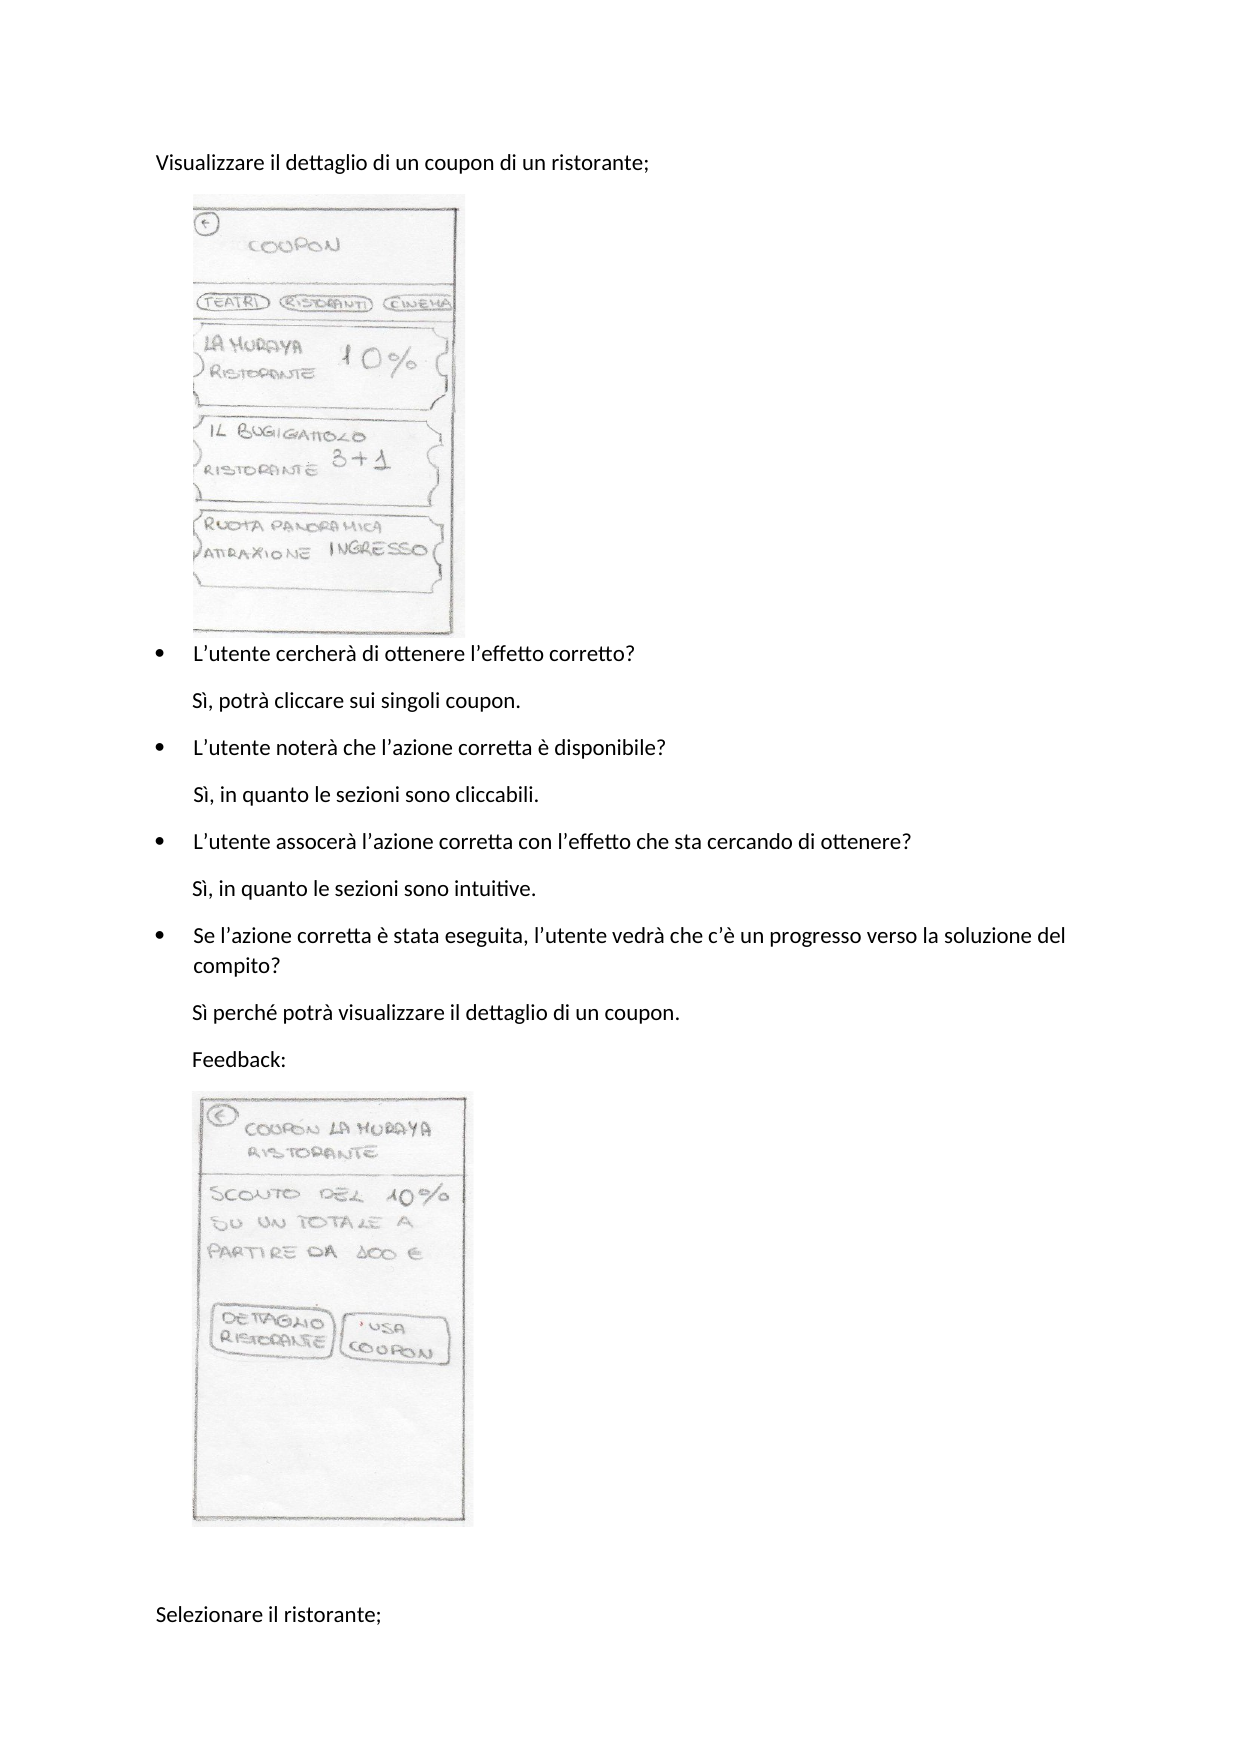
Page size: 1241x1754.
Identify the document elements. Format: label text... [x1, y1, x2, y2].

list L’utente noterà che l’azione corretta è disponibile? [156, 733, 1122, 761]
list L’utente cercherà di ottenere l’effetto corretto? [156, 639, 1122, 668]
text Visualizzare il dettaglio di un coupon di un ristorante; [156, 148, 1122, 176]
list L’utente assocerà l’azione corretta con l’effetto che sta cercando di ottenere? [156, 827, 1122, 855]
text Selezionare il ristorante; [156, 1600, 1122, 1628]
picture [193, 194, 466, 638]
text Sì, in quanto le sezioni sono cliccabili. [193, 780, 1122, 808]
list Se l’azione corretta è stata eseguita, l’utente vedrà che c’è un progresso verso la soluzione del compito? [156, 921, 1122, 979]
text Feedback: [156, 1045, 1122, 1073]
text Sì perché potrà visualizzare il dettaglio di un coupon. [156, 998, 1122, 1026]
picture [191, 1091, 477, 1535]
text Sì, potrà cliccare sui singoli coupon. [118, 686, 1122, 714]
text Sì, in quanto le sezioni sono intuitive. [156, 874, 1122, 902]
